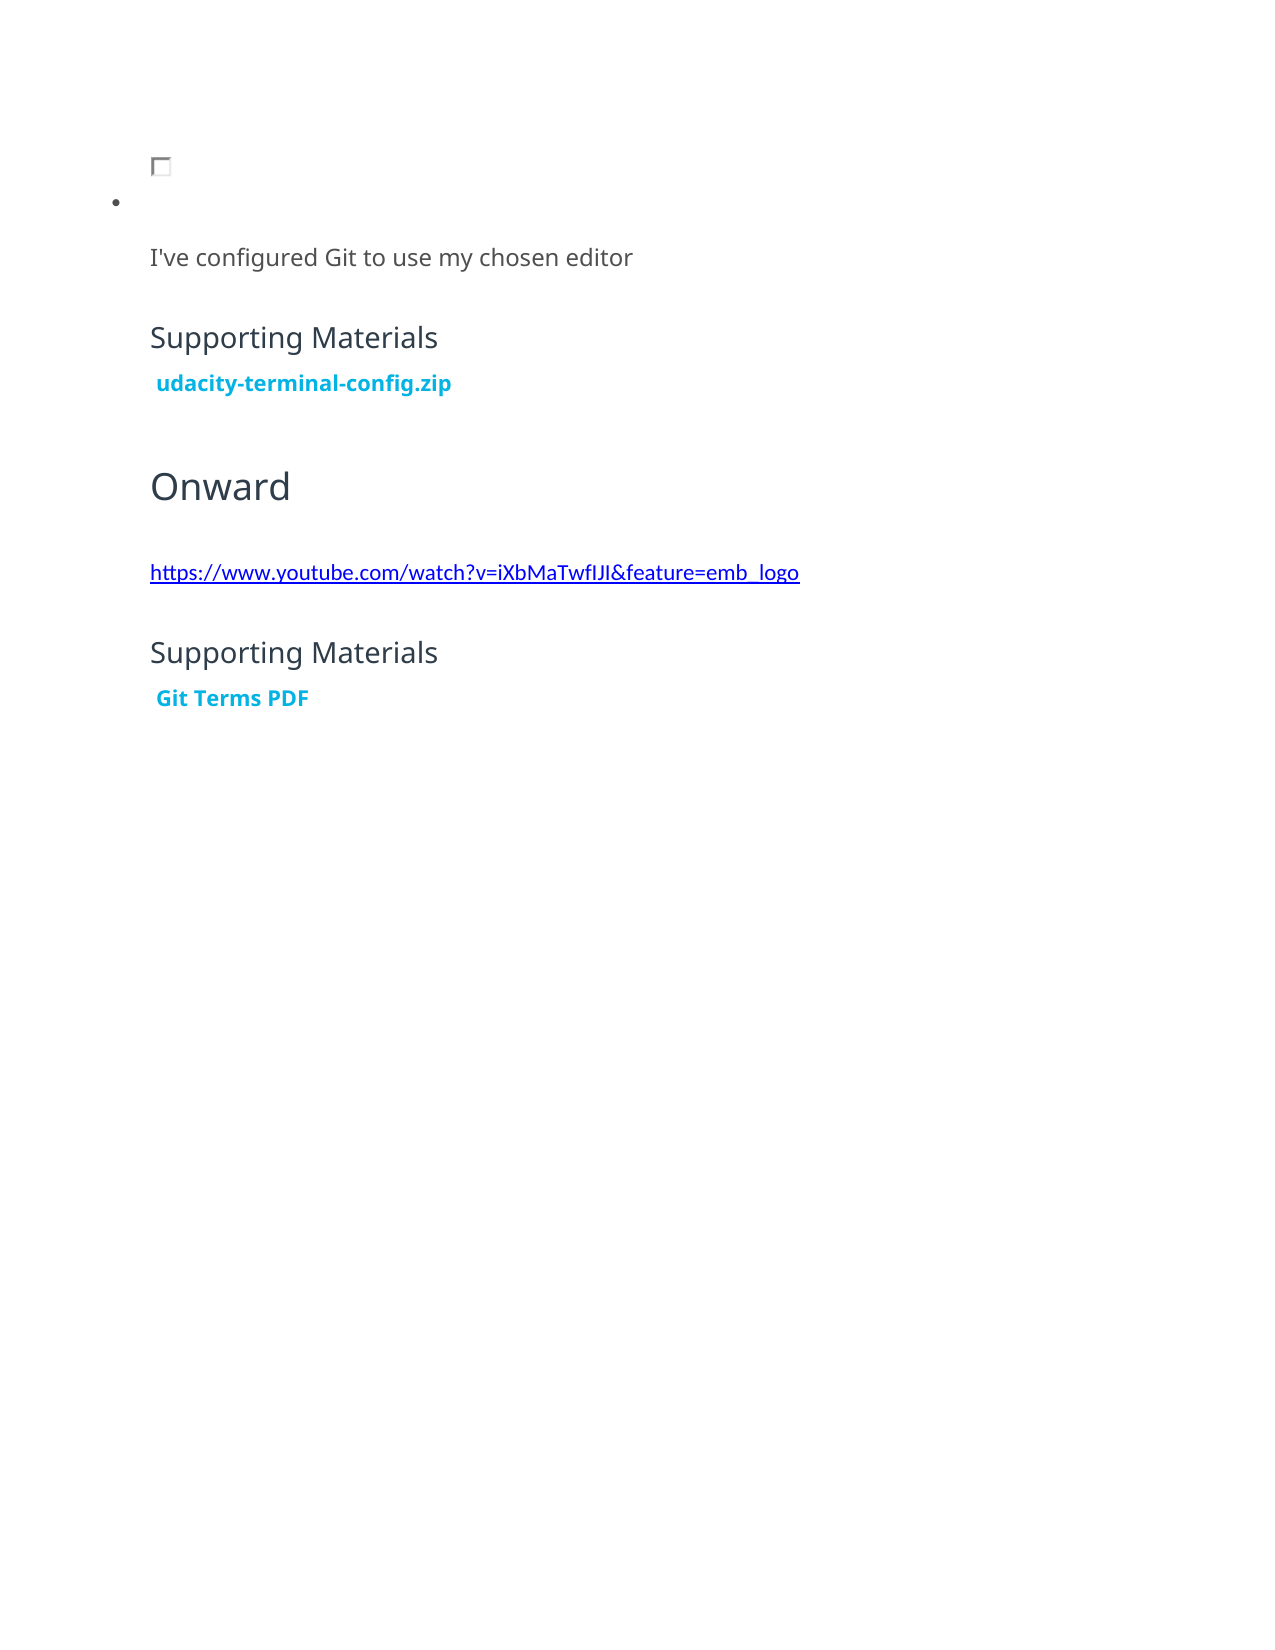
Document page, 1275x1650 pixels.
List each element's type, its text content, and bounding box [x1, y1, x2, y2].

subtitle Supporting Materials [150, 632, 1125, 672]
subtitle Supporting Materials [150, 317, 1125, 357]
text udacity-terminal-config.zip [150, 364, 1125, 398]
text Git Terms PDF [150, 680, 1125, 713]
subtitle Onward [150, 460, 1125, 511]
text https://www.youtube.com/watch?v=iXbMaTwfIJI&feature=emb_logo [150, 558, 1125, 586]
text I've configured Git to use my chosen editor [150, 241, 1125, 273]
